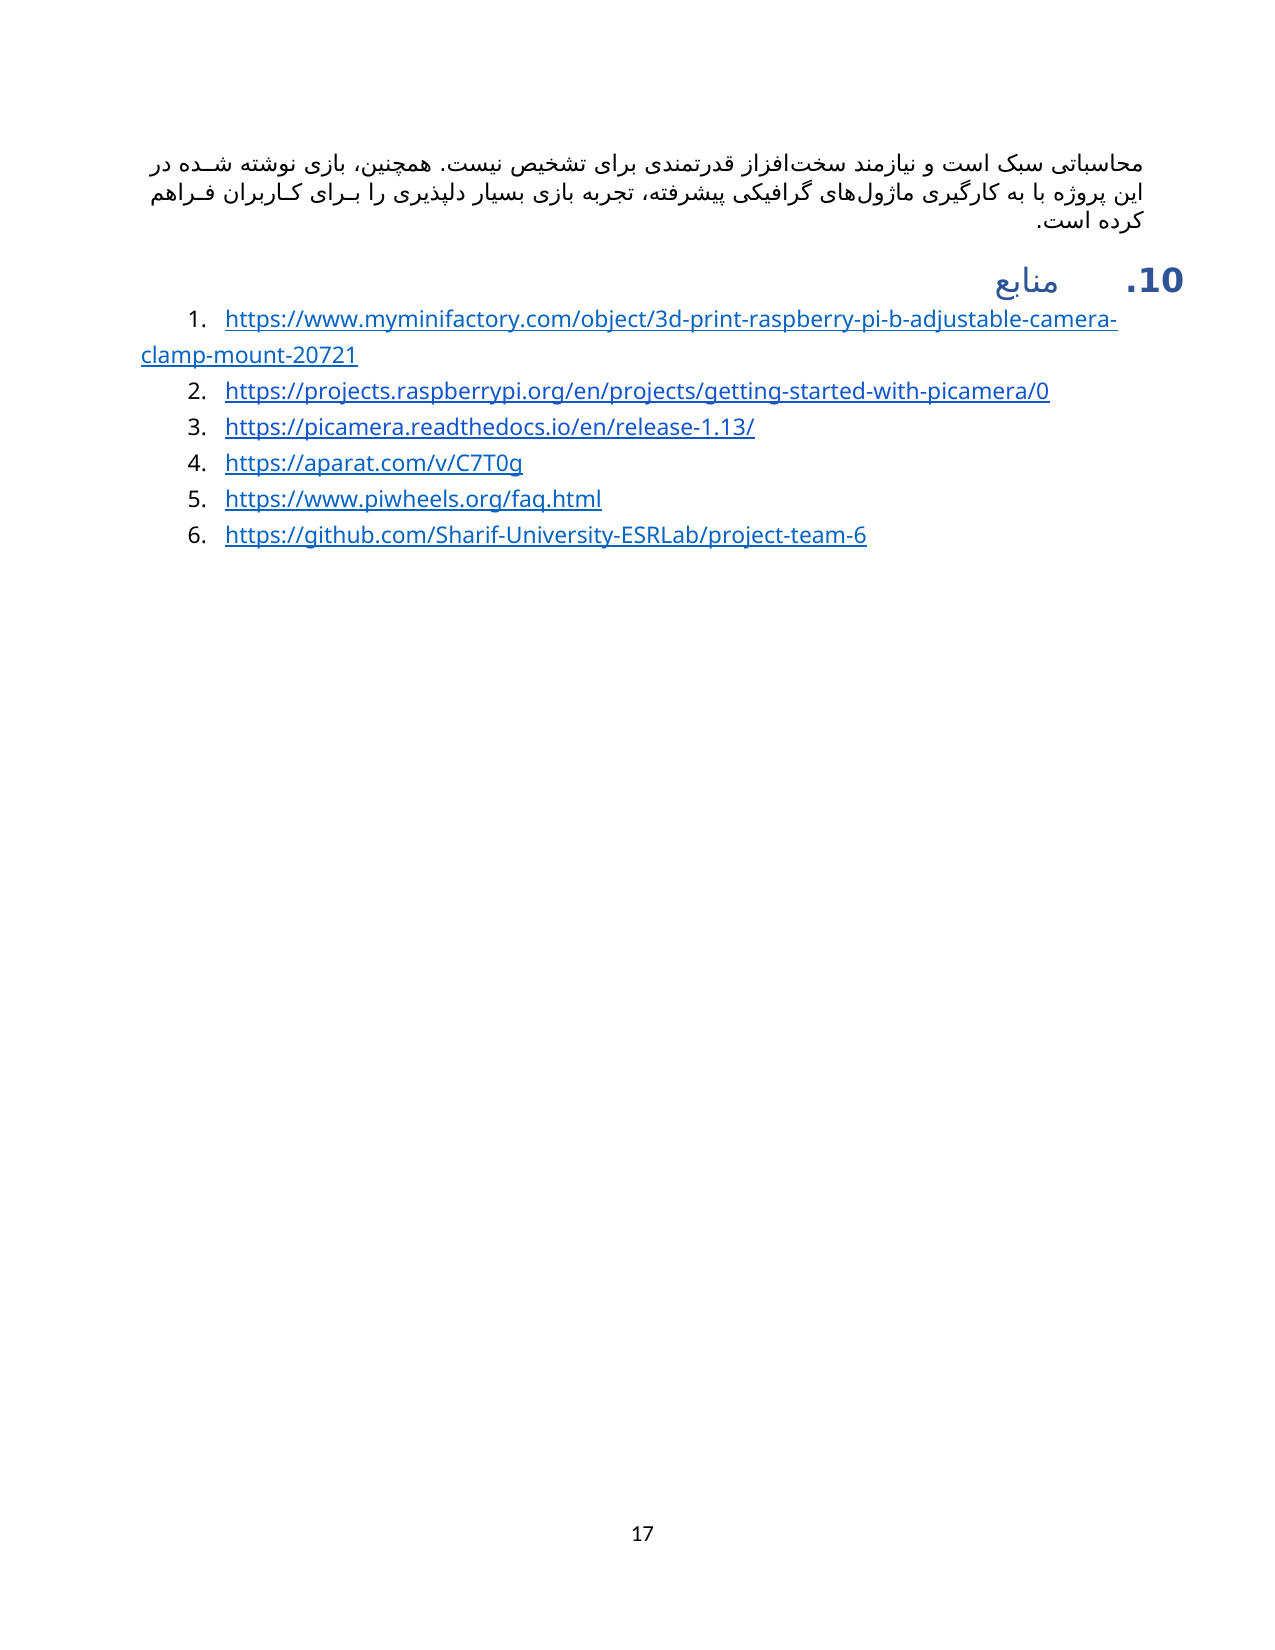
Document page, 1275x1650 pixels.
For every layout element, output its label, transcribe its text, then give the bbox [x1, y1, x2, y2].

list https://www.myminifactory.com/object/3d-print-raspberry-pi-b-adjustable-camera-clamp-mount-20721 [141, 303, 1134, 370]
list https://github.com/Sharif-University-ESRLab/project-team-6 [187, 519, 1134, 550]
subtitle منابع [150, 261, 1144, 300]
list https://picamera.readthedocs.io/en/release-1.13/ [141, 411, 1134, 442]
list https://projects.raspberrypi.org/en/projects/getting-started-with-picamera/0 [141, 375, 1134, 406]
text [150, 150, 1144, 234]
list https://www.piwheels.org/faq.html [141, 483, 1134, 514]
list https://aparat.com/v/C7T0g [187, 447, 1134, 478]
